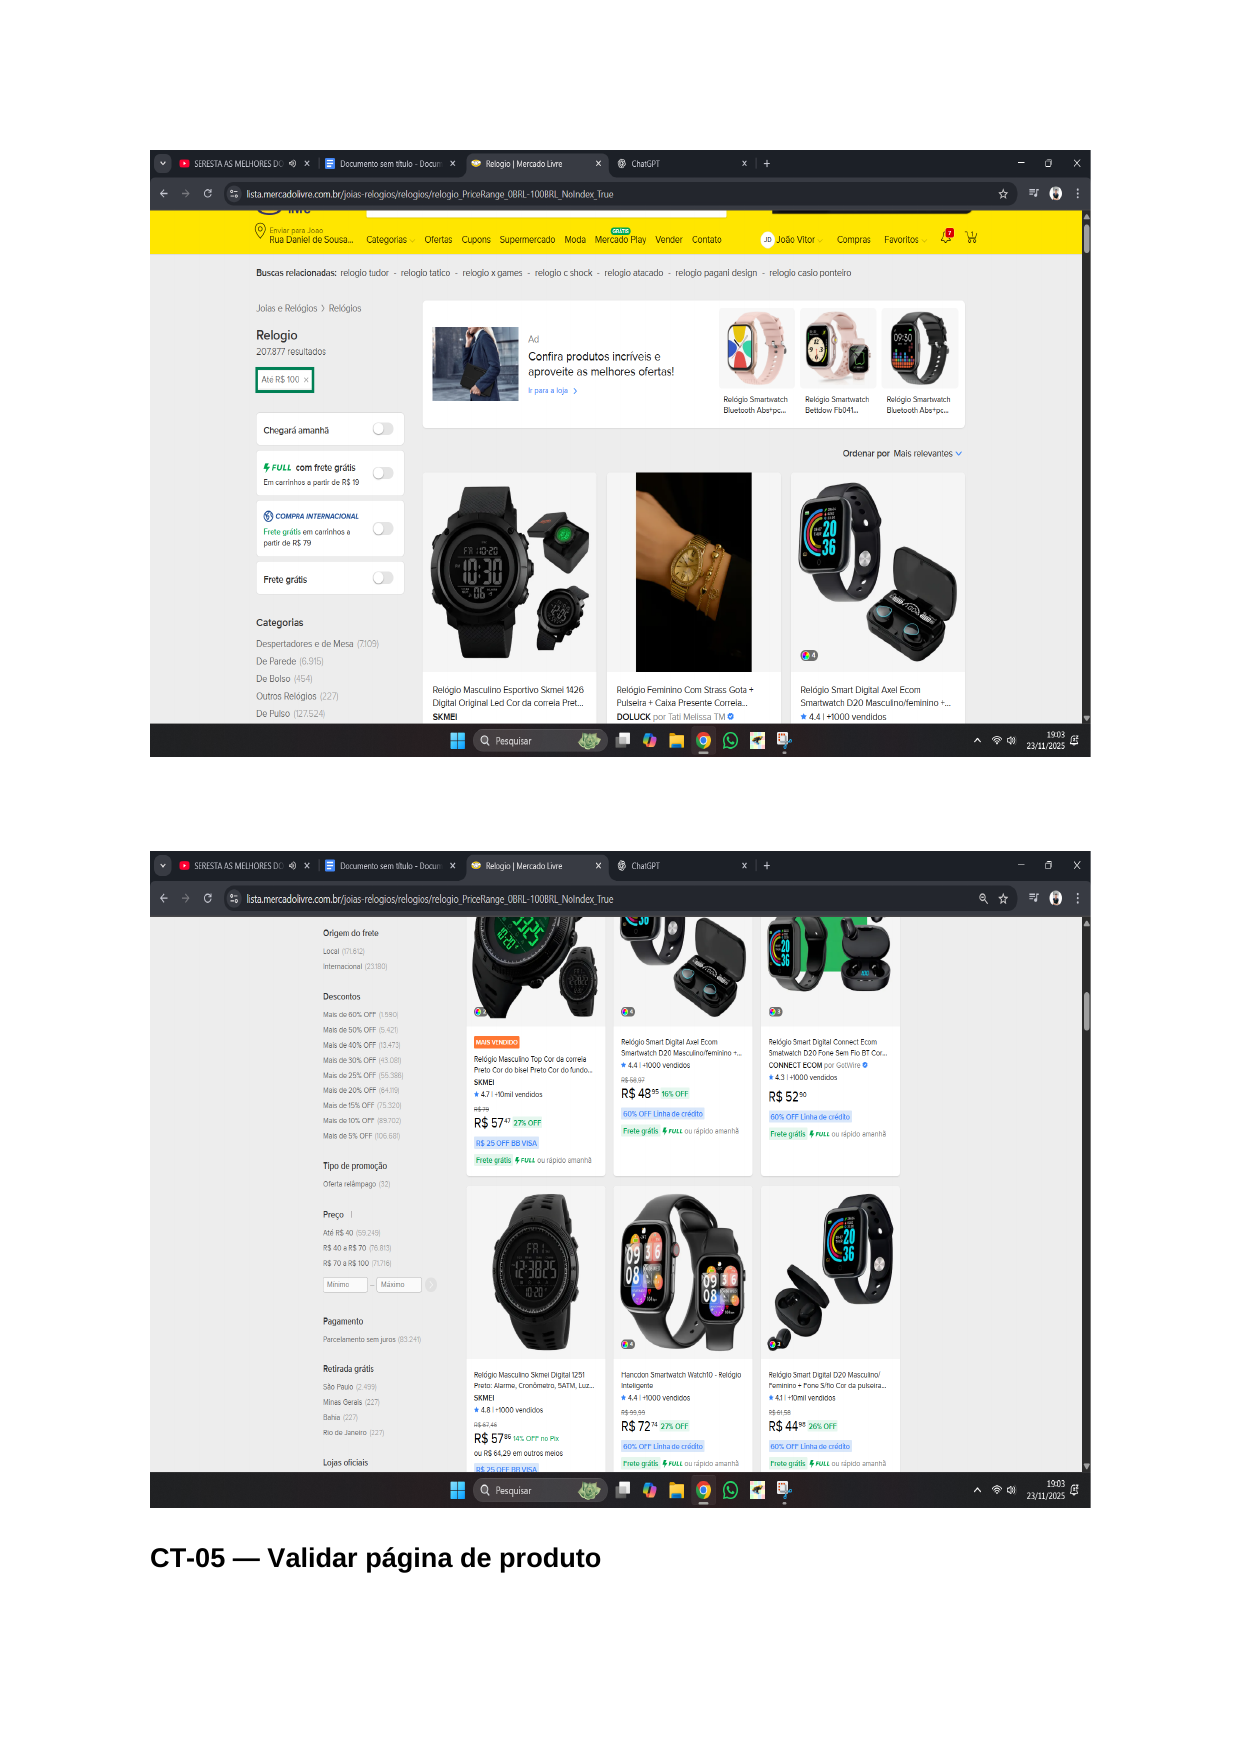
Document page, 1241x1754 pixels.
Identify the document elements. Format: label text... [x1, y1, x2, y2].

text CT-05 — Validar página de produto [150, 1542, 1090, 1573]
picture [150, 150, 1091, 757]
picture [150, 851, 1091, 1508]
